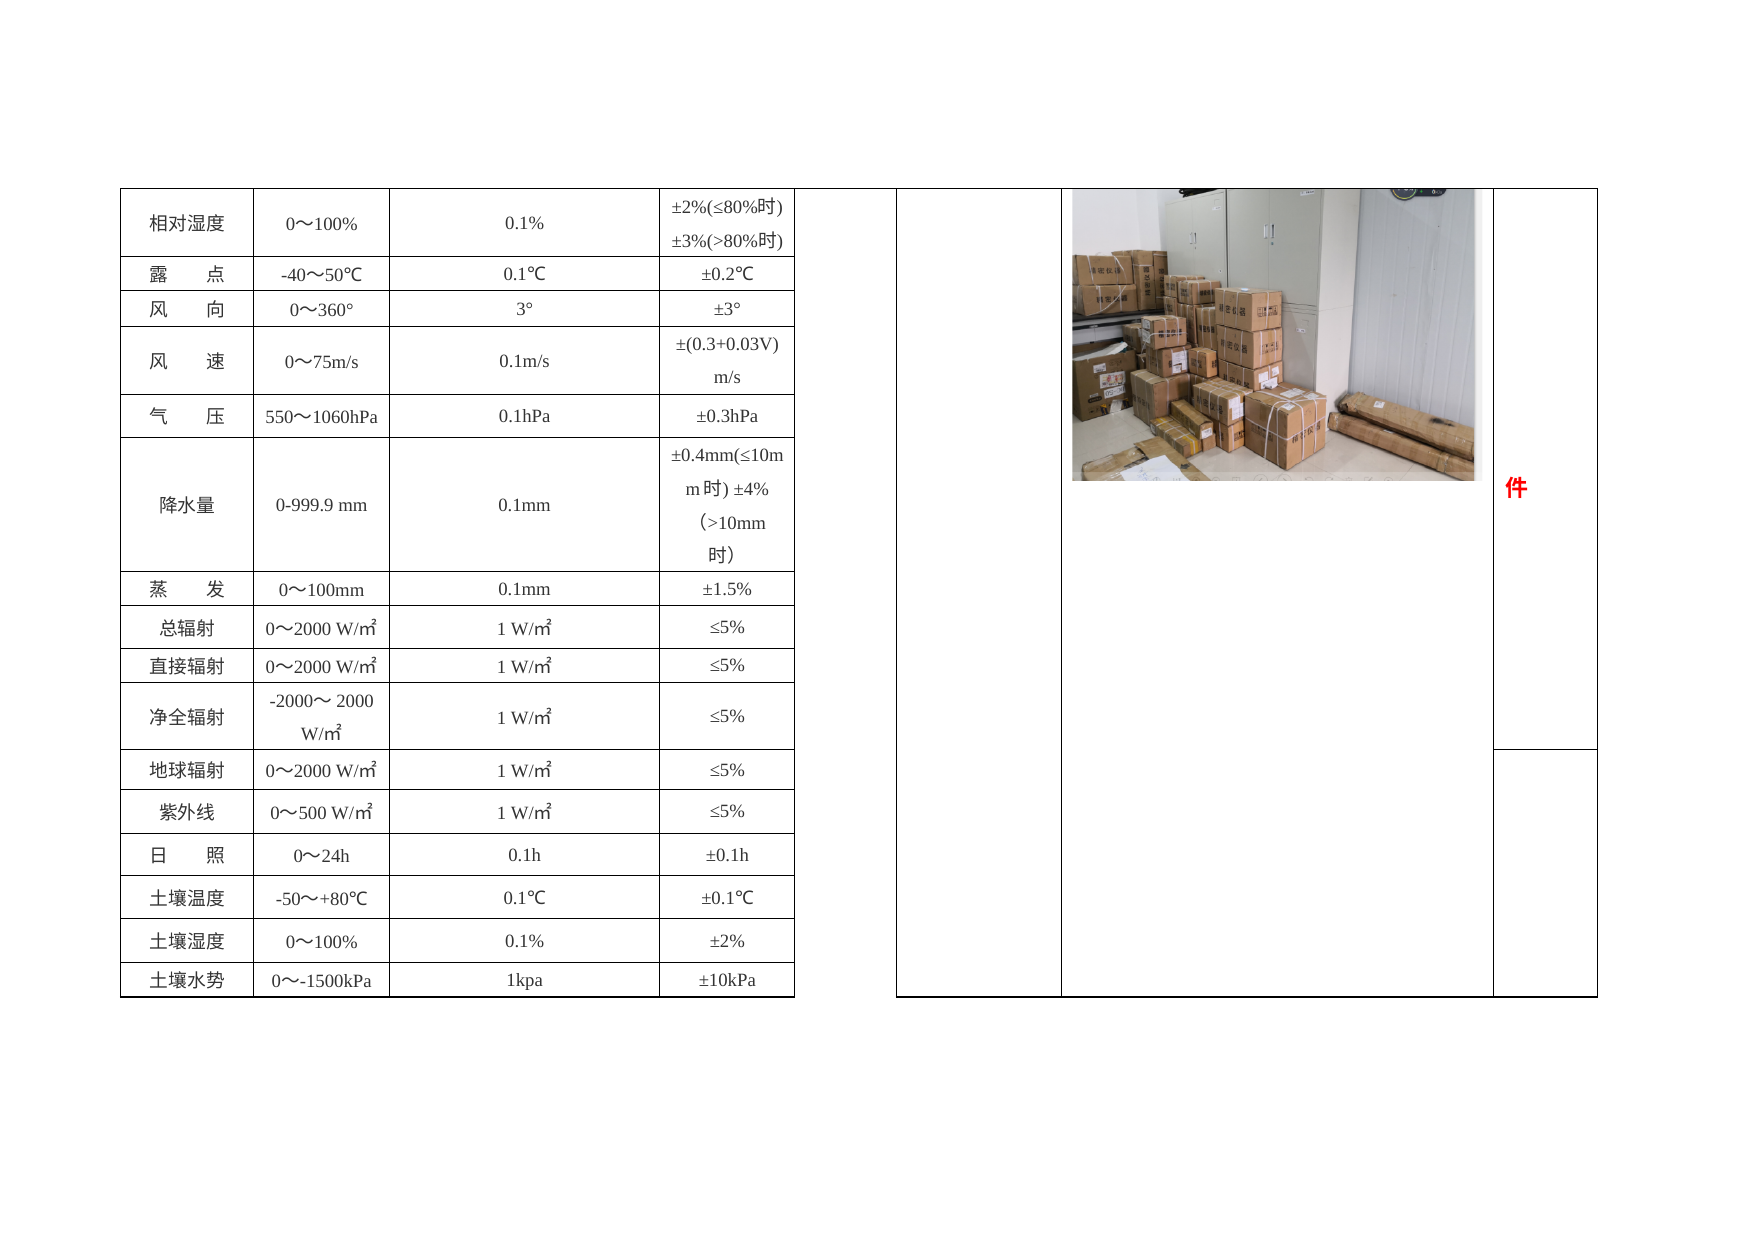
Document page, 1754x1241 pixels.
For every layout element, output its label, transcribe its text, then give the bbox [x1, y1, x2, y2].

table_cell ±(0.3+0.03V)m/s [660, 327, 794, 393]
table_cell ±0.4mm(≤10mm时) ±4%（>10mm时） [660, 438, 794, 571]
table_cell 1 W/㎡ [390, 750, 659, 789]
table_cell 气 压 [121, 395, 253, 437]
table_cell 550～1060hPa [254, 395, 389, 437]
table_cell 0～2000 W/㎡ [254, 649, 389, 682]
table_cell 3° [390, 291, 659, 326]
table_cell 风 速 [121, 327, 253, 393]
table_cell 0.1h [390, 834, 659, 875]
table_cell ≤5% [660, 683, 794, 749]
table_cell 紫外线 [121, 790, 253, 832]
table_cell 0.1hPa [390, 395, 659, 437]
table_cell 蒸 发 [121, 572, 253, 605]
table_cell 净全辐射 [121, 683, 253, 749]
table_cell 相对湿度 [121, 189, 253, 256]
table_cell -50～+80℃ [254, 876, 389, 918]
table_cell 1 W/㎡ [390, 790, 659, 832]
table_cell 0～500 W/㎡ [254, 790, 389, 832]
table_cell 0～100% [254, 189, 389, 256]
table_cell 土壤水势 [121, 963, 253, 996]
table_cell 0～24h [254, 834, 389, 875]
table_cell 0.1℃ [390, 876, 659, 918]
table_cell 1kpa [390, 963, 659, 996]
table_cell 土壤温度 [121, 876, 253, 918]
table_cell ±0.3hPa [660, 395, 794, 437]
table_cell 0～100% [254, 919, 389, 962]
table_cell ±10kPa [660, 963, 794, 996]
table_cell 0.1mm [390, 438, 659, 571]
table_cell ≤5% [660, 649, 794, 682]
table_cell 0-999.9 mm [254, 438, 389, 571]
table_cell ±1.5% [660, 572, 794, 605]
table_cell 1 W/㎡ [390, 683, 659, 749]
table_cell 0.1% [390, 189, 659, 256]
table_cell 0～-1500kPa [254, 963, 389, 996]
table_cell ±0.1h [660, 834, 794, 875]
table_cell ±2%(≤80%时) ±3%(>80%时) [660, 189, 794, 256]
table_cell 0.1℃ [390, 257, 659, 290]
table_cell ±2% [660, 919, 794, 962]
table_cell 降水量 [121, 438, 253, 571]
table_cell 0～2000 W/㎡ [254, 750, 389, 789]
table_cell 0～360° [254, 291, 389, 326]
table_cell ±0.2℃ [660, 257, 794, 290]
picture [1072, 189, 1483, 481]
table_cell 0.1m/s [390, 327, 659, 393]
table_cell 0～2000 W/㎡ [254, 606, 389, 647]
table_cell 1 W/㎡ [390, 649, 659, 682]
table_cell ±0.1℃ [660, 876, 794, 918]
table_cell 日 照 [121, 834, 253, 875]
table_cell 总辐射 [121, 606, 253, 647]
table_cell 地球辐射 [121, 750, 253, 789]
table_cell ±3° [660, 291, 794, 326]
table_cell 0.1% [390, 919, 659, 962]
table_cell 0～75m/s [254, 327, 389, 393]
table_cell 土壤湿度 [121, 919, 253, 962]
table_cell ≤5% [660, 750, 794, 789]
table_cell ≤5% [660, 790, 794, 832]
table_cell -40～50℃ [254, 257, 389, 290]
table_cell 风 向 [121, 291, 253, 326]
table_cell 露 点 [121, 257, 253, 290]
table_cell [1494, 750, 1597, 996]
table_cell 0～100mm [254, 572, 389, 605]
table_cell 0.1mm [390, 572, 659, 605]
table_cell 1 W/㎡ [390, 606, 659, 647]
table_cell 直接辐射 [121, 649, 253, 682]
table_cell -2000～ 2000 W/㎡ [254, 683, 389, 749]
table_cell ≤5% [660, 606, 794, 647]
